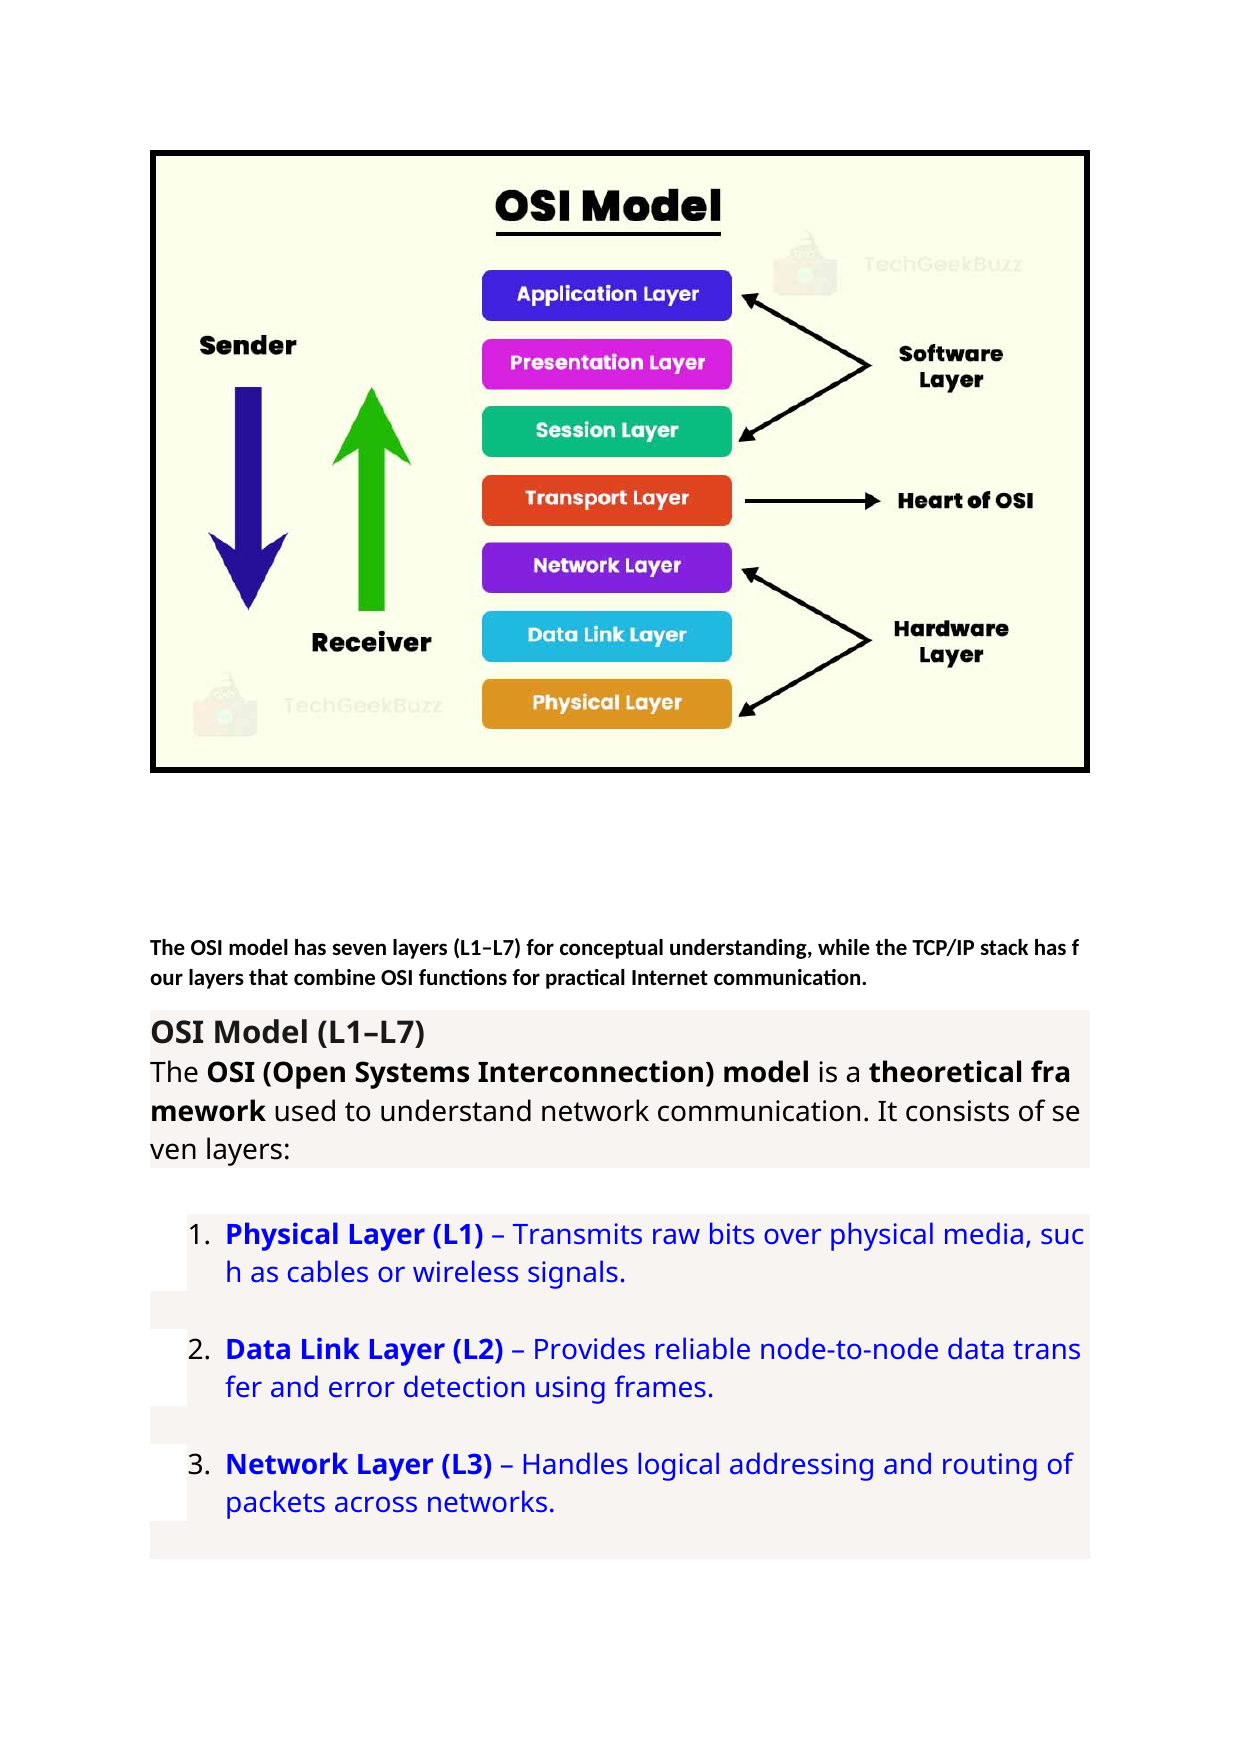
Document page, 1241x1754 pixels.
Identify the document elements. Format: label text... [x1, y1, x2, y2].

picture [156, 156, 1084, 767]
text The OSI (Open Systems Interconnection) model is a theoretical framework used to understand network communication. It consists of seven layers: [150, 1053, 1090, 1168]
list Physical Layer (L1) – Transmits raw bits over physical media, such as cables or wireless signals. [187, 1214, 1090, 1291]
text The OSI model has seven layers (L1–L7) for conceptual understanding, while the TCP/IP stack has four layers that combine OSI functions for practical Internet communication. [150, 933, 1090, 991]
text OSI Model (L1–L7) [150, 1010, 1090, 1053]
list Data Link Layer (L2) – Provides reliable node-to-node data transfer and error detection using frames. [187, 1329, 1090, 1406]
list Network Layer (L3) – Handles logical addressing and routing of packets across networks. [187, 1444, 1090, 1521]
